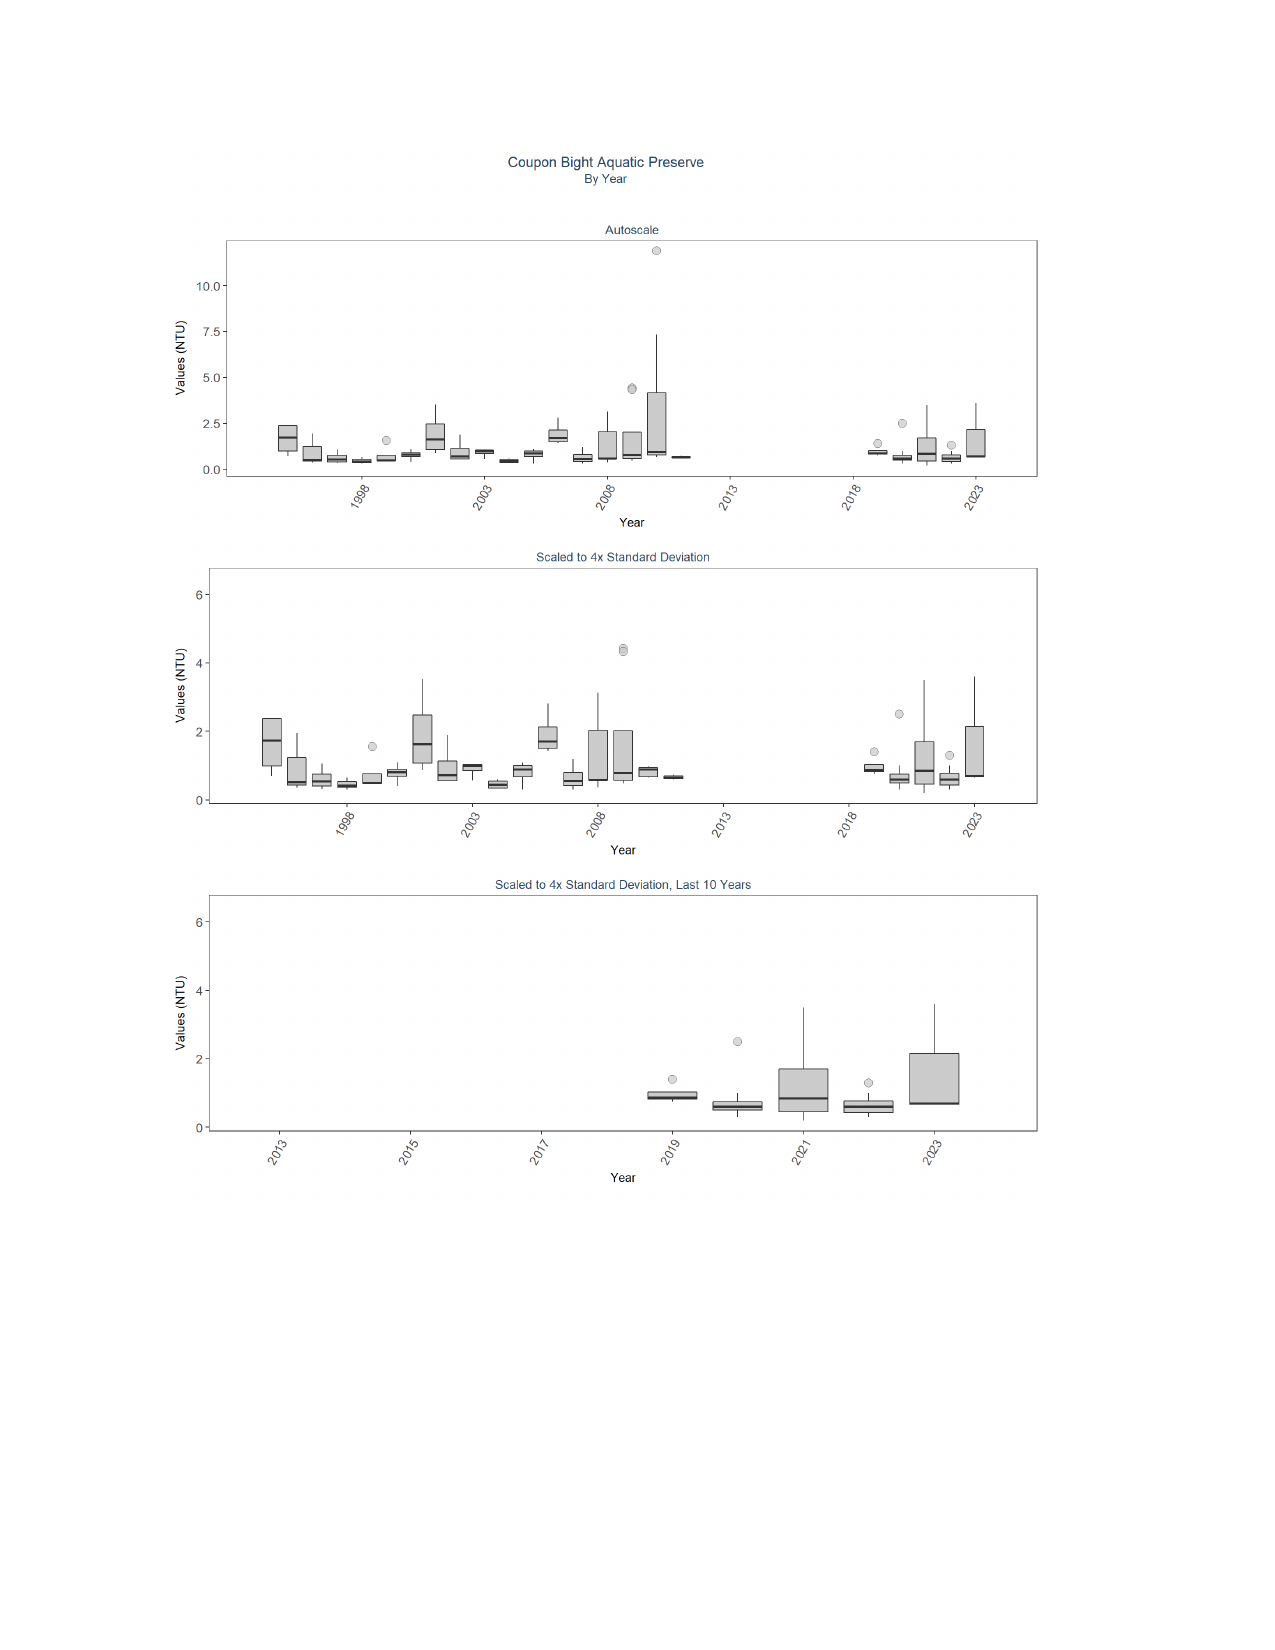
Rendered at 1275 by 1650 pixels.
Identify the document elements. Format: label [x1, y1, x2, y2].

picture [168, 150, 1044, 1200]
